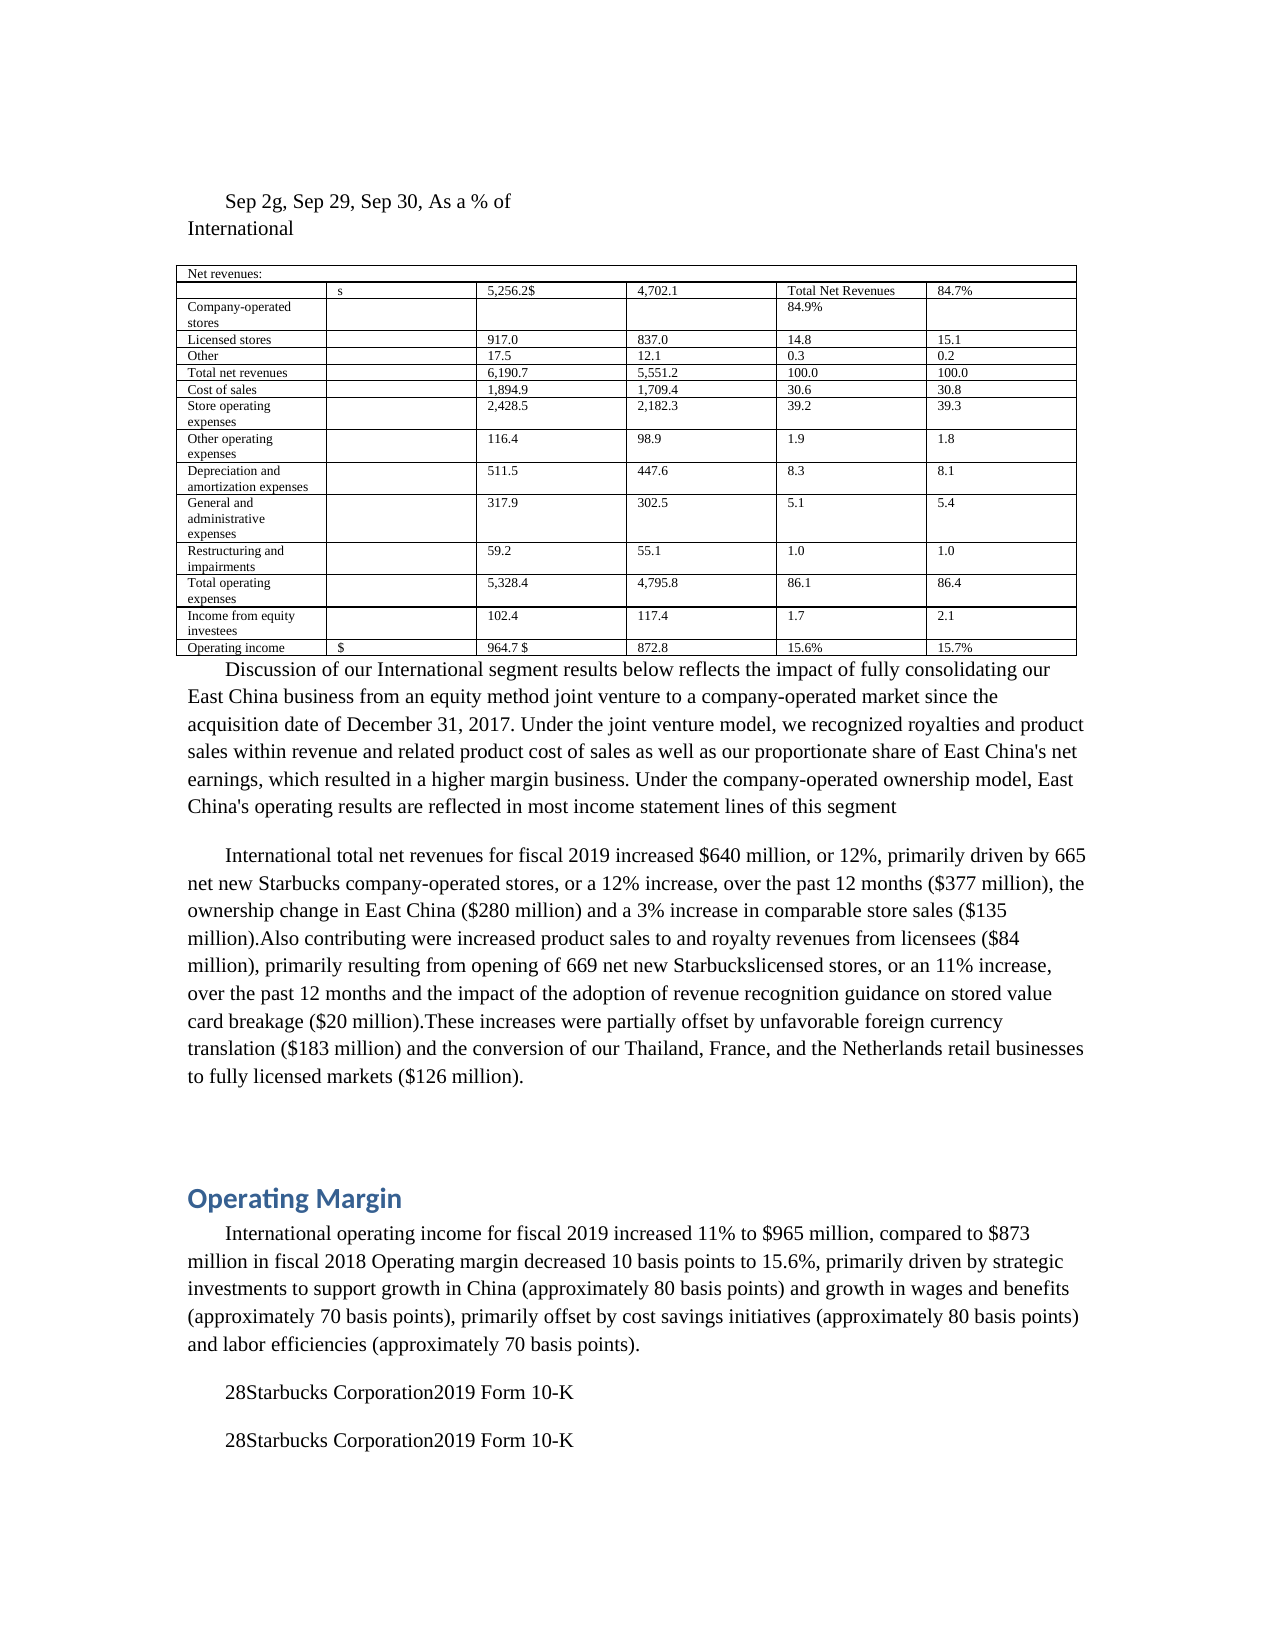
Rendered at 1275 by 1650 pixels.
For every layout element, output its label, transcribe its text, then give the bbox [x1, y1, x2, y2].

table_cell 1,709.4 [627, 381, 776, 397]
table_cell [327, 331, 476, 347]
table_cell 1.9 [777, 430, 926, 462]
table_cell 4,795.8 [627, 575, 776, 606]
table_cell [477, 299, 626, 330]
table_cell [627, 299, 776, 330]
table_cell 1.0 [777, 543, 926, 574]
table_cell 59.2 [477, 543, 626, 574]
table_cell 5.1 [777, 495, 926, 542]
table_cell Cost of sales [177, 381, 326, 397]
table_cell 5,256.2$ [477, 283, 626, 298]
table_cell 6,190.7 [477, 365, 626, 380]
table_cell 116.4 [477, 430, 626, 462]
table_cell 15.1 [927, 331, 1076, 347]
table_cell 1.0 [927, 543, 1076, 574]
table_cell 5,551.2 [627, 365, 776, 380]
table_cell 100.0 [927, 365, 1076, 380]
table_cell [327, 608, 476, 639]
table_cell 39.2 [777, 398, 926, 429]
table_cell Company-operated stores [177, 299, 326, 330]
table_cell 86.4 [927, 575, 1076, 606]
table_cell 1.7 [777, 608, 926, 639]
table_cell General and administrative expenses [177, 495, 326, 542]
table_cell Total net revenues [177, 365, 326, 380]
text 28Starbucks Corporation2019 Form 10-K [187, 1428, 600, 1452]
table_cell 12.1 [627, 348, 776, 364]
table_cell Depreciation and amortization expenses [177, 463, 326, 494]
table_cell Licensed stores [177, 331, 326, 347]
table_cell [327, 348, 476, 364]
table_cell 84.9% [777, 299, 926, 330]
table_cell [327, 543, 476, 574]
table_cell 86.1 [777, 575, 926, 606]
table_cell 5.4 [927, 495, 1076, 542]
table_cell 964.7 $ [477, 640, 626, 655]
table_cell [327, 299, 476, 330]
table_cell [327, 398, 476, 429]
table_cell 117.4 [627, 608, 776, 639]
table_cell 917.0 [477, 331, 626, 347]
table_cell 317.9 [477, 495, 626, 542]
table_cell 5,328.4 [477, 575, 626, 606]
table_cell 100.0 [777, 365, 926, 380]
table_cell 14.8 [777, 331, 926, 347]
table_cell 511.5 [477, 463, 626, 494]
text International operating income for fiscal 2019 increased 11% to $965 million, compared to $873 million in fiscal 2018 Operating margin decreased 10 basis points to 15.6%, primarily driven by strategic investments to support growth in China (approximately 80 basis points) and growth in wages and benefits (approximately 70 basis points), primarily offset by cost savings initiatives (approximately 80 basis points) and labor efficiencies (approximately 70 basis points). [187, 1221, 1087, 1356]
text 28Starbucks Corporation2019 Form 10-K [187, 1380, 600, 1404]
table_cell 0.3 [777, 348, 926, 364]
subtitle Operating Margin [187, 1180, 600, 1216]
table_cell $ [327, 640, 476, 655]
table_cell 302.5 [627, 495, 776, 542]
table_cell 8.3 [777, 463, 926, 494]
table_cell [327, 463, 476, 494]
table_cell Operating income [177, 640, 326, 655]
text Sep 2g, Sep 29, Sep 30, As a % of International [187, 189, 600, 240]
table_header Net revenues: [177, 266, 1076, 281]
table_cell 102.4 [477, 608, 626, 639]
table_cell Restructuring and impairments [177, 543, 326, 574]
table_cell 84.7% [927, 283, 1076, 298]
table_cell [927, 299, 1076, 330]
table_cell 15.7% [927, 640, 1076, 655]
table_cell 15.6% [777, 640, 926, 655]
table_cell 872.8 [627, 640, 776, 655]
table_cell 17.5 [477, 348, 626, 364]
table_cell 1,894.9 [477, 381, 626, 397]
table_cell Total Net Revenues [777, 283, 926, 298]
table_cell Total operating expenses [177, 575, 326, 606]
table_cell 2.1 [927, 608, 1076, 639]
table_cell [177, 283, 326, 298]
table_cell Store operating expenses [177, 398, 326, 429]
table_cell s [327, 283, 476, 298]
table_cell 0.2 [927, 348, 1076, 364]
table_cell [327, 495, 476, 542]
table_cell 4,702.1 [627, 283, 776, 298]
table_cell 2,428.5 [477, 398, 626, 429]
table_cell Other [177, 348, 326, 364]
text Discussion of our International segment results below reflects the impact of fully consolidating our East China business from an equity method joint venture to a company-operated market since the acquisition date of December 31, 2017. Under the joint venture model, we recognized royalties and product sales within revenue and related product cost of sales as well as our proportionate share of East China's net earnings, which resulted in a higher margin business. Under the company-operated ownership model, East China's operating results are reflected in most income statement lines of this segment [187, 656, 1087, 818]
table_cell 2,182.3 [627, 398, 776, 429]
table_cell 837.0 [627, 331, 776, 347]
table_cell 30.8 [927, 381, 1076, 397]
table_cell 39.3 [927, 398, 1076, 429]
table_cell [327, 430, 476, 462]
table_cell [327, 575, 476, 606]
table_cell 30.6 [777, 381, 926, 397]
table_cell 55.1 [627, 543, 776, 574]
table_cell 98.9 [627, 430, 776, 462]
table_cell [327, 365, 476, 380]
table_cell Income from equity investees [177, 608, 326, 639]
table_cell 8.1 [927, 463, 1076, 494]
table_cell 447.6 [627, 463, 776, 494]
table_cell Other operating expenses [177, 430, 326, 462]
text International total net revenues for fiscal 2019 increased $640 million, or 12%, primarily driven by 665 net new Starbucks company-operated stores, or a 12% increase, over the past 12 months ($377 million), the ownership change in East China ($280 million) and a 3% increase in comparable store sales ($135 million).Also contributing were increased product sales to and royalty revenues from licensees ($84 million), primarily resulting from opening of 669 net new Starbuckslicensed stores, or an 11% increase, over the past 12 months and the impact of the adoption of revenue recognition guidance on stored value card breakage ($20 million).These increases were partially offset by unfavorable foreign currency translation ($183 million) and the conversion of our Thailand, France, and the Netherlands retail businesses to fully licensed markets ($126 million). [187, 843, 1087, 1088]
table_cell 1.8 [927, 430, 1076, 462]
table_cell [327, 381, 476, 397]
